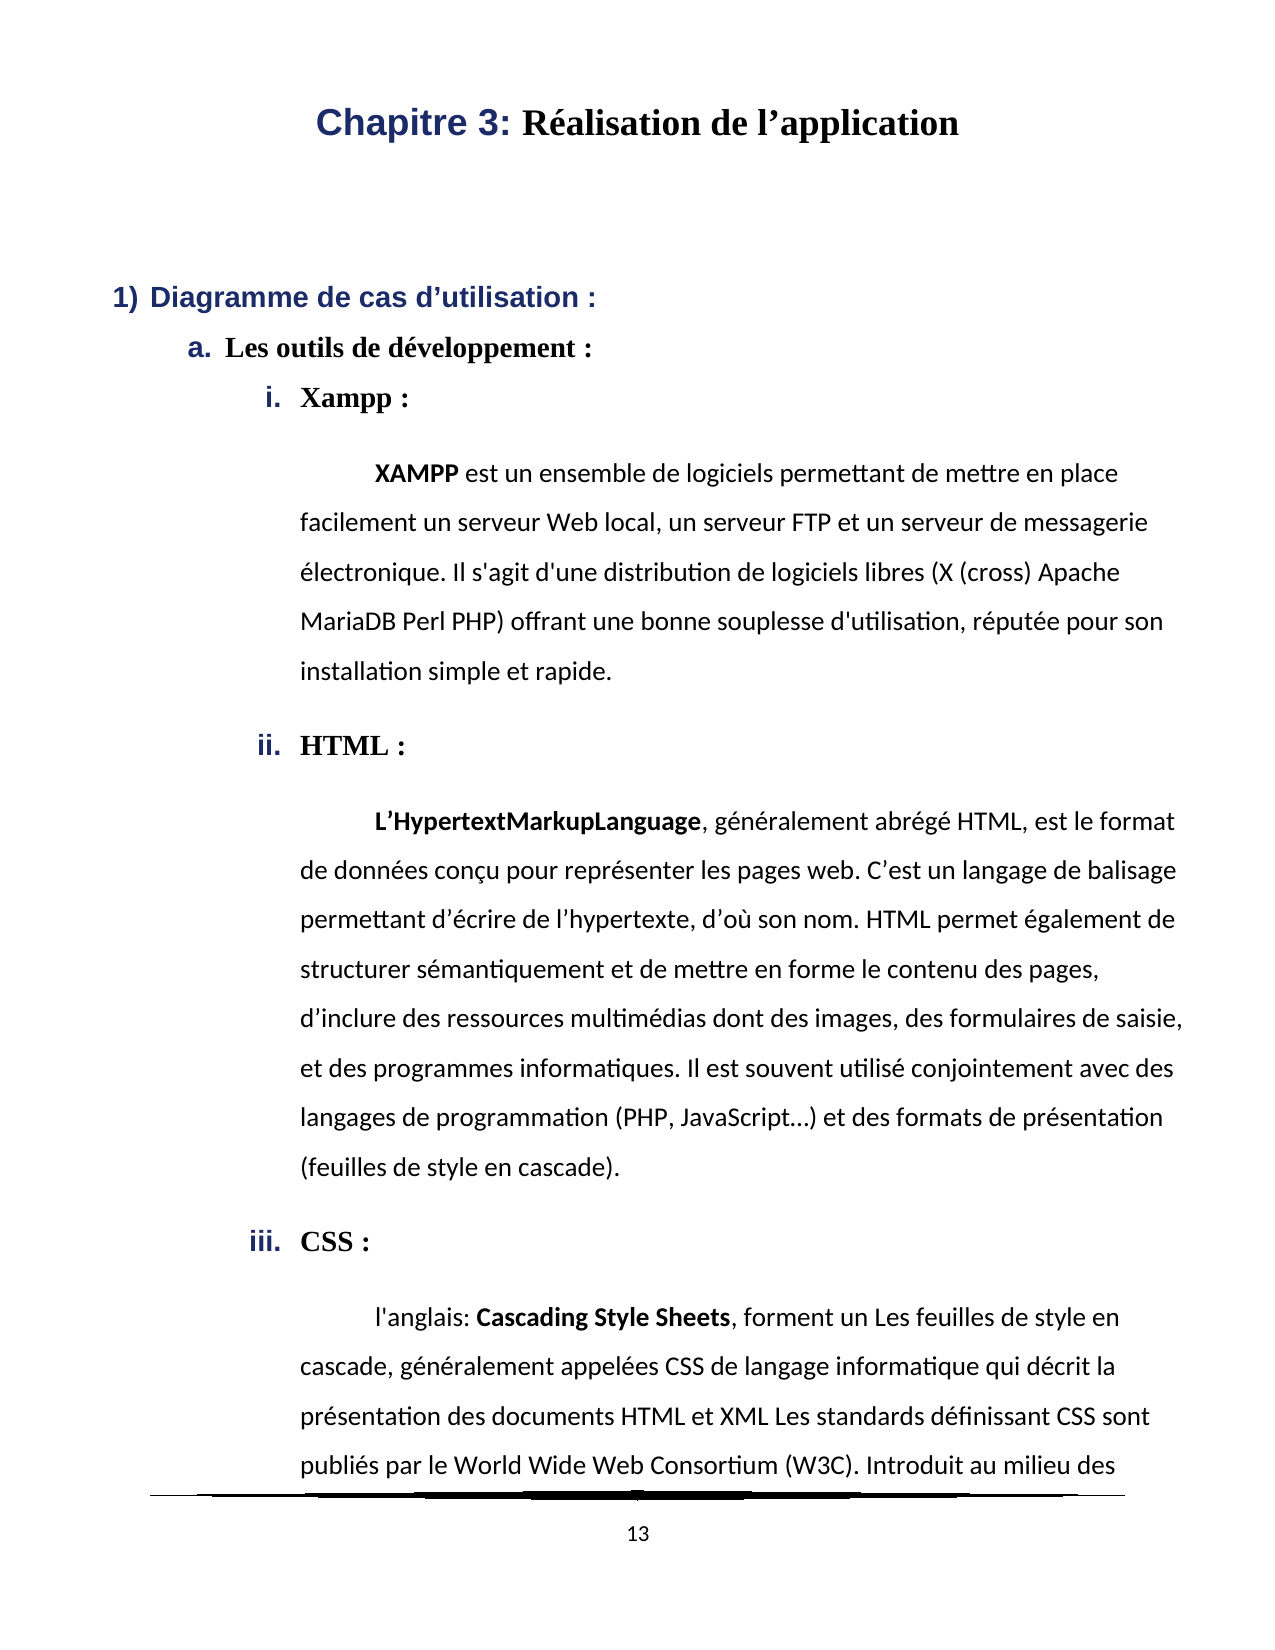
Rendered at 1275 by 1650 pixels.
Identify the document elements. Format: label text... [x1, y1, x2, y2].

subtitle Les outils de développement : [187, 330, 1200, 364]
subtitle Chapitre 3: Réalisation de l’application [75, 100, 1200, 143]
subtitle Xampp : [281, 380, 1200, 414]
subtitle CSS : [281, 1224, 1200, 1258]
subtitle Diagramme de cas d’utilisation : [112, 280, 1200, 313]
subtitle HTML : [281, 728, 1200, 762]
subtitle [300, 1300, 1200, 1481]
subtitle XAMPP est un ensemble de logiciels permettant de mettre en place facilement un serveur Web local, un serveur FTP et un serveur de messagerie électronique. Il s'agit d'une distribution de logiciels libres (X (cross) Apache MariaDB Perl PHP) offrant une bonne souplesse d'utilisation, réputée pour son installation simple et rapide. [300, 456, 1200, 687]
subtitle L’HypertextMarkupLanguage, généralement abrégé HTML, est le format de données conçu pour représenter les pages web. C’est un langage de balisage permettant d’écrire de l’hypertexte, d’où son nom. HTML permet également de structurer sémantiquement et de mettre en forme le contenu des pages, d’inclure des ressources multimédias dont des images, des formulaires de saisie, et des programmes informatiques. Il est souvent utilisé conjointement avec des langages de programmation (PHP, JavaScript…) et des formats de présentation (feuilles de style en cascade). [300, 804, 1200, 1183]
